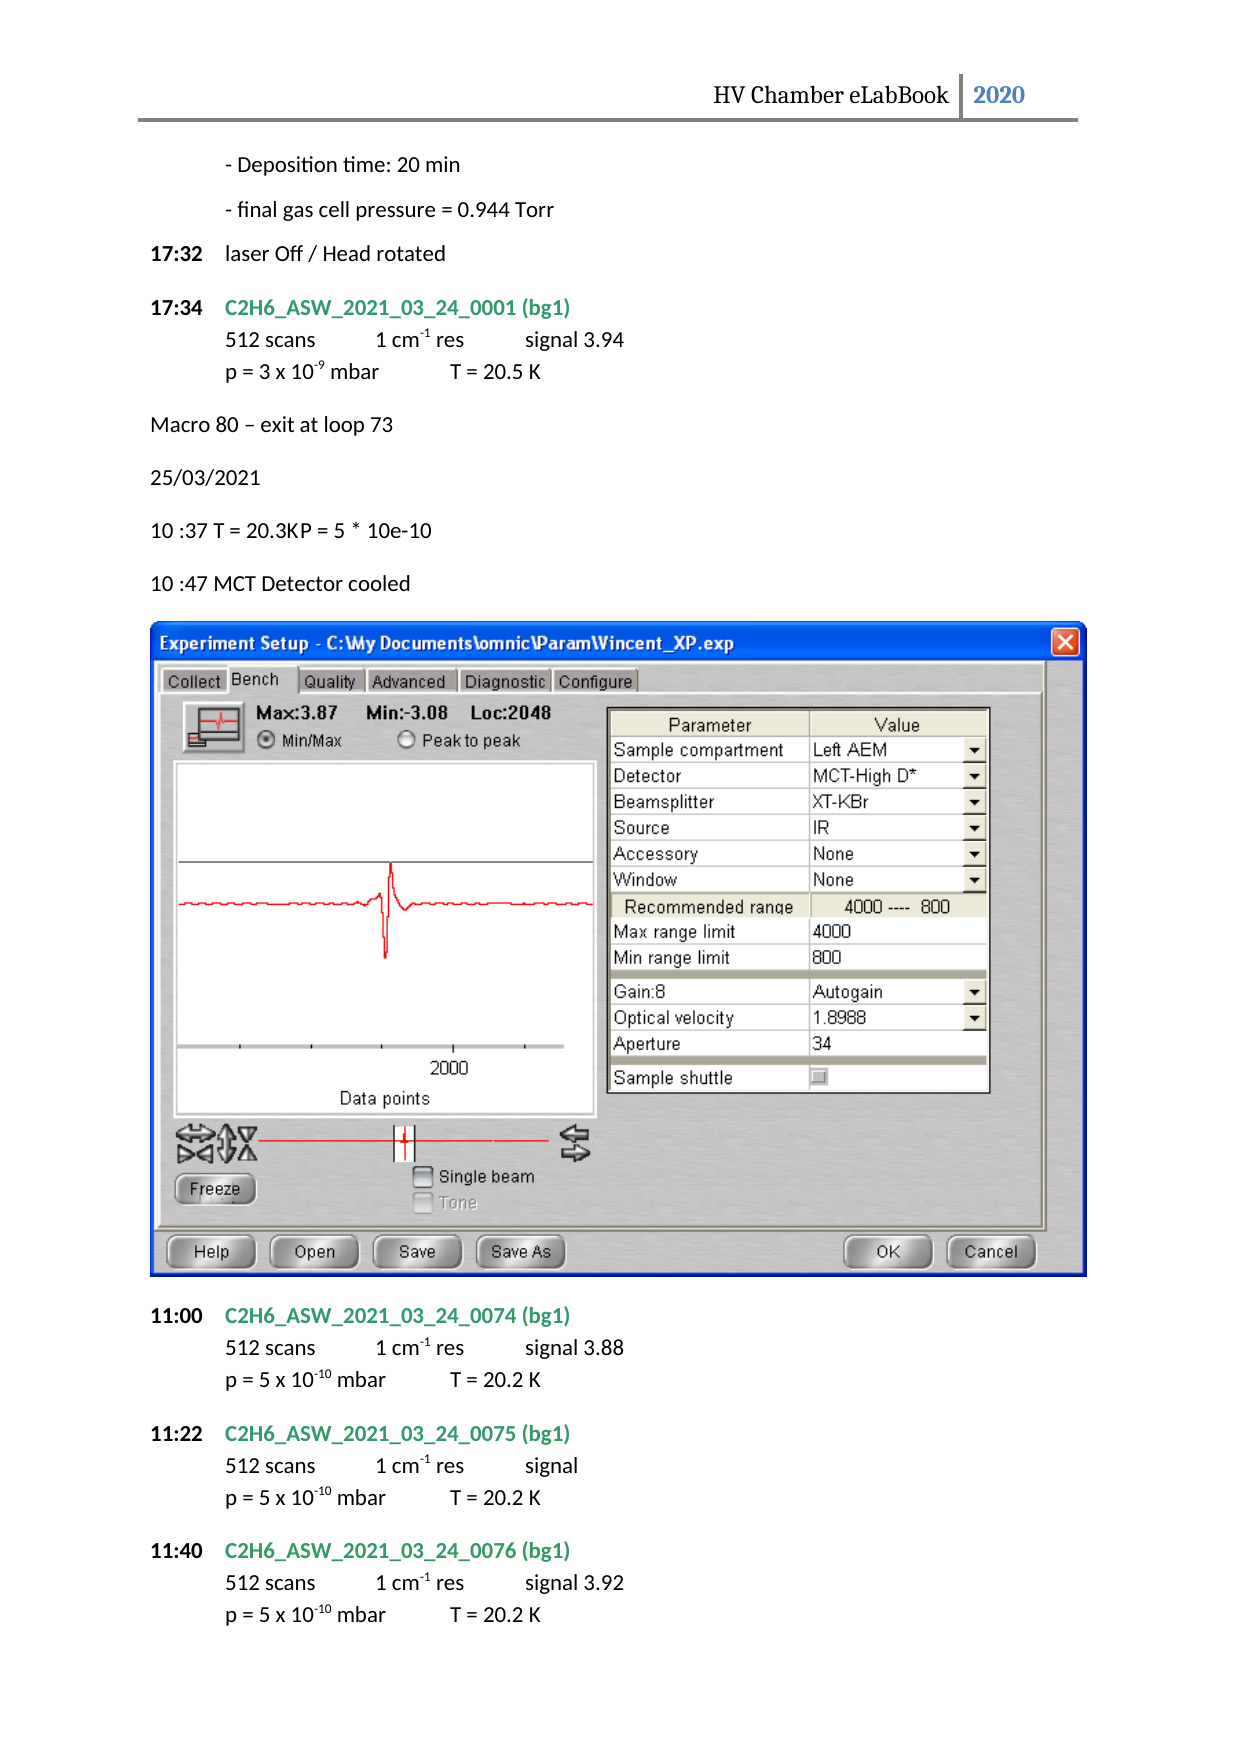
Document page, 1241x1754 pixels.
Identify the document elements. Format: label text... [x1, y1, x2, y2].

text 512 scans 1 cm-1 res signal 3.88 p = 5 x 10-10 mbar T = 20.2 K [225, 1333, 1090, 1394]
text 512 scans 1 cm-1 res signal 3.92 p = 5 x 10-10 mbar T = 20.2 K [225, 1568, 1090, 1628]
text 10 :37 T = 20.3K P = 5 * 10e-10 [150, 516, 1090, 544]
text - Deposition time: 20 min [150, 150, 1090, 178]
text 11:40 C2H6_ASW_2021_03_24_0076 (bg1) [150, 1536, 1090, 1564]
text 512 scans 1 cm-1 res signal p = 5 x 10-10 mbar T = 20.2 K [225, 1451, 1090, 1511]
text - final gas cell pressure = 0.944 Torr [150, 195, 1090, 223]
text 512 scans 1 cm-1 res signal 3.94 p = 3 x 10-9 mbar T = 20.5 K [225, 325, 1090, 385]
text 17:32 laser Off / Head rotated [150, 239, 1090, 268]
picture [150, 621, 1087, 1277]
text 25/03/2021 [150, 463, 1090, 491]
text 11:22 C2H6_ASW_2021_03_24_0075 (bg1) [150, 1419, 1090, 1447]
text 10 :47 MCT Detector cooled [150, 569, 1090, 597]
text 17:34 C2H6_ASW_2021_03_24_0001 (bg1) [150, 293, 1090, 321]
text 11:00 C2H6_ASW_2021_03_24_0074 (bg1) [150, 1301, 1090, 1329]
text Macro 80 – exit at loop 73 [150, 410, 1090, 438]
